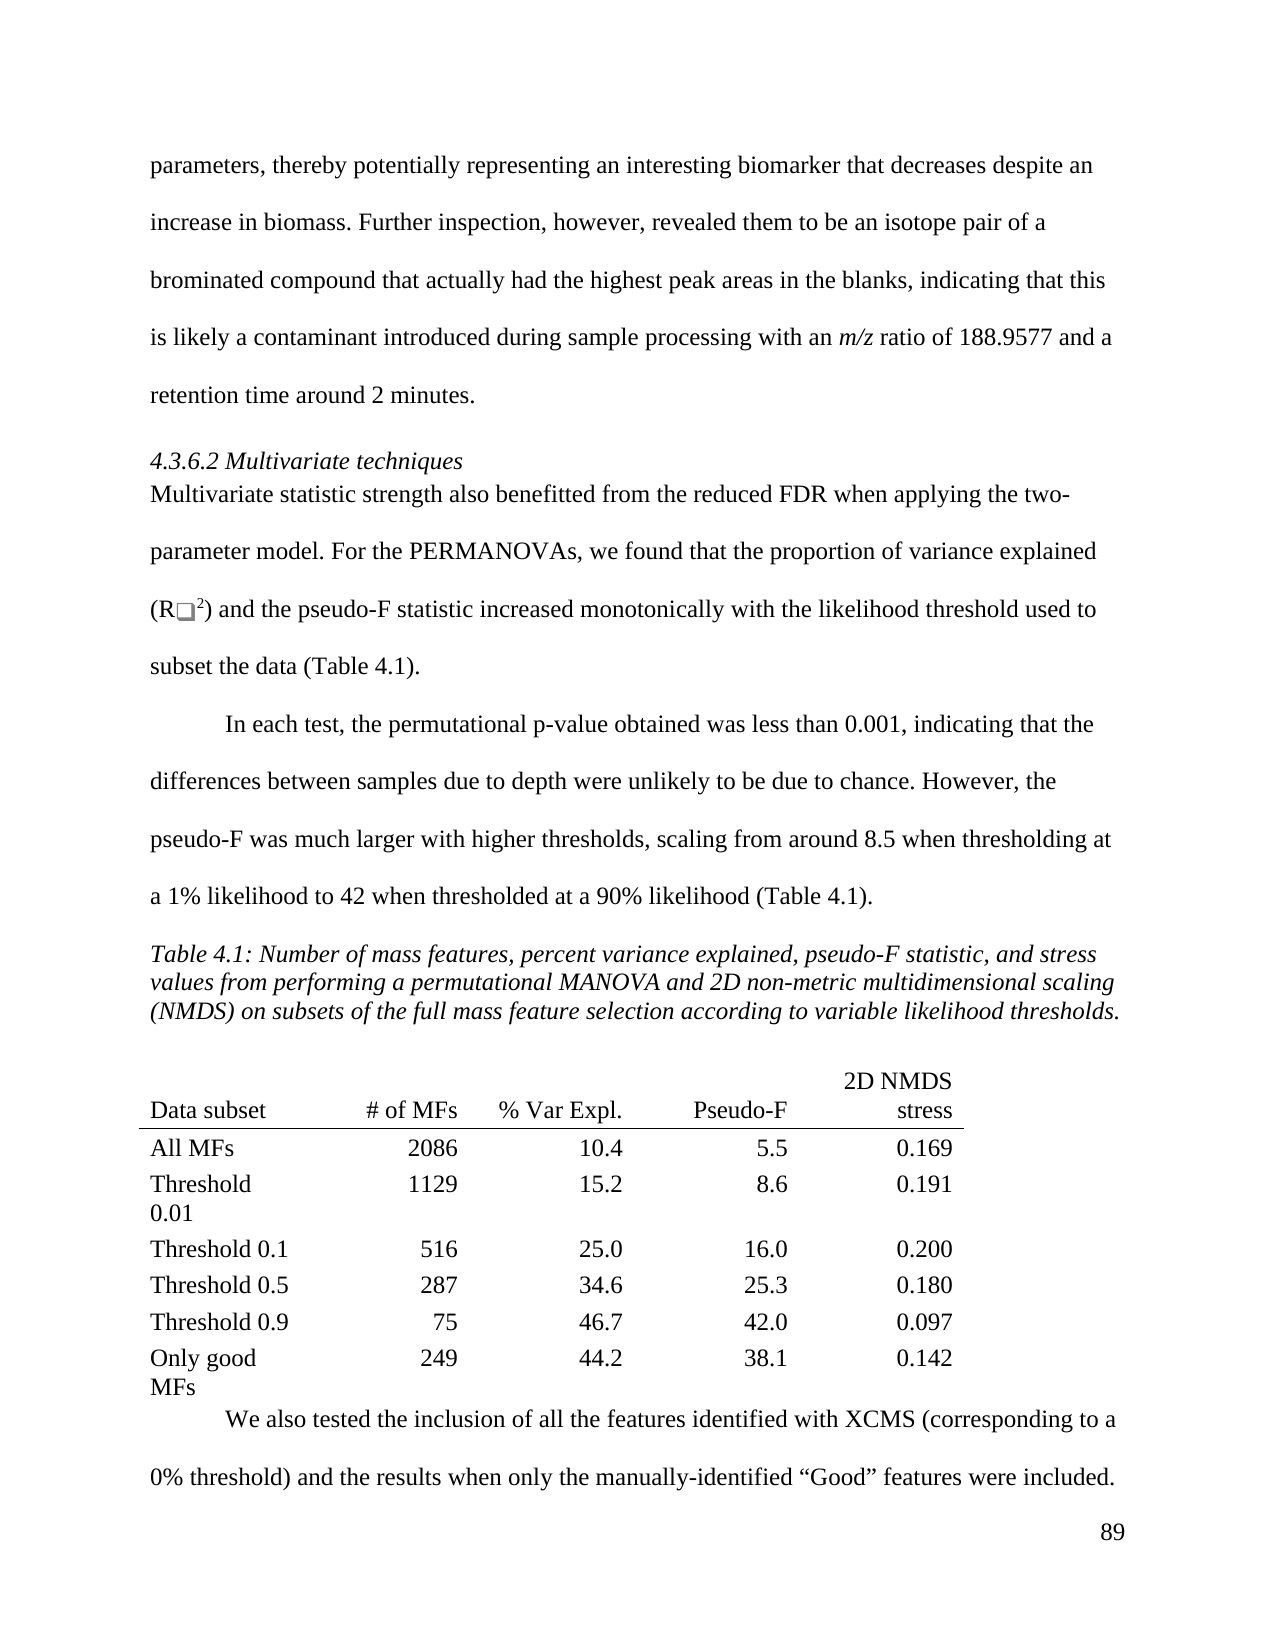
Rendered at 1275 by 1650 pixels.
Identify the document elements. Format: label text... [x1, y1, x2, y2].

table_header # of MFs [304, 1063, 469, 1127]
table_header % Var Expl. [469, 1063, 634, 1127]
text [150, 150, 1125, 409]
table_cell 0.142 [799, 1339, 964, 1404]
table_cell 516 [304, 1230, 469, 1267]
table_cell 2086 [304, 1129, 469, 1165]
table_cell Threshold 0.9 [139, 1303, 304, 1339]
table_cell 10.4 [469, 1129, 634, 1165]
table_header Data subset [139, 1063, 304, 1127]
table_cell 42.0 [634, 1303, 799, 1339]
table_cell 15.2 [469, 1165, 634, 1230]
subtitle 4.3.6.2 Multivariate techniques [150, 446, 1125, 474]
table_cell 1129 [304, 1165, 469, 1230]
text Table 4.1: Number of mass features, percent variance explained, pseudo-F statistic, and stress values from performing a permutational MANOVA and 2D non-metric multidimensional scaling (NMDS) on subsets of the full mass feature selection according to variable likelihood thresholds. [150, 939, 1125, 1025]
table_cell 75 [304, 1303, 469, 1339]
table_cell 0.169 [799, 1129, 964, 1165]
table_cell 249 [304, 1339, 469, 1404]
table_cell 0.200 [799, 1230, 964, 1267]
table_cell Threshold 0.01 [139, 1165, 304, 1230]
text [150, 1404, 1125, 1490]
table_cell 44.2 [469, 1339, 634, 1404]
table_cell 25.3 [634, 1267, 799, 1303]
table_cell 38.1 [634, 1339, 799, 1404]
table_cell 46.7 [469, 1303, 634, 1339]
table_cell 0.180 [799, 1267, 964, 1303]
table_cell All MFs [139, 1129, 304, 1165]
table_cell 0.191 [799, 1165, 964, 1230]
text In each test, the permutational p-value obtained was less than 0.001, indicating that the differences between samples due to depth were unlikely to be due to chance. However, the pseudo-F was much larger with higher thresholds, scaling from around 8.5 when thresholding at a 1% likelihood to 42 when thresholded at a 90% likelihood (Table 4.1). [150, 709, 1125, 910]
table_cell 16.0 [634, 1230, 799, 1267]
table_cell 34.6 [469, 1267, 634, 1303]
table_header Pseudo-F [634, 1063, 799, 1127]
table_cell 5.5 [634, 1129, 799, 1165]
table_cell 287 [304, 1267, 469, 1303]
table_cell Threshold 0.1 [139, 1230, 304, 1267]
table_cell 0.097 [799, 1303, 964, 1339]
table_cell Only good MFs [139, 1339, 304, 1404]
table_cell 25.0 [469, 1230, 634, 1267]
text Multivariate statistic strength also benefitted from the reduced FDR when applying the two-parameter model. For the PERMANOVAs, we found that the proportion of variance explained (R) and the pseudo-F statistic increased monotonically with the likelihood threshold used to subset the data (Table 4.1). [150, 479, 1125, 680]
table_header 2D NMDS stress [799, 1063, 964, 1127]
table_cell Threshold 0.5 [139, 1267, 304, 1303]
table_cell 8.6 [634, 1165, 799, 1230]
